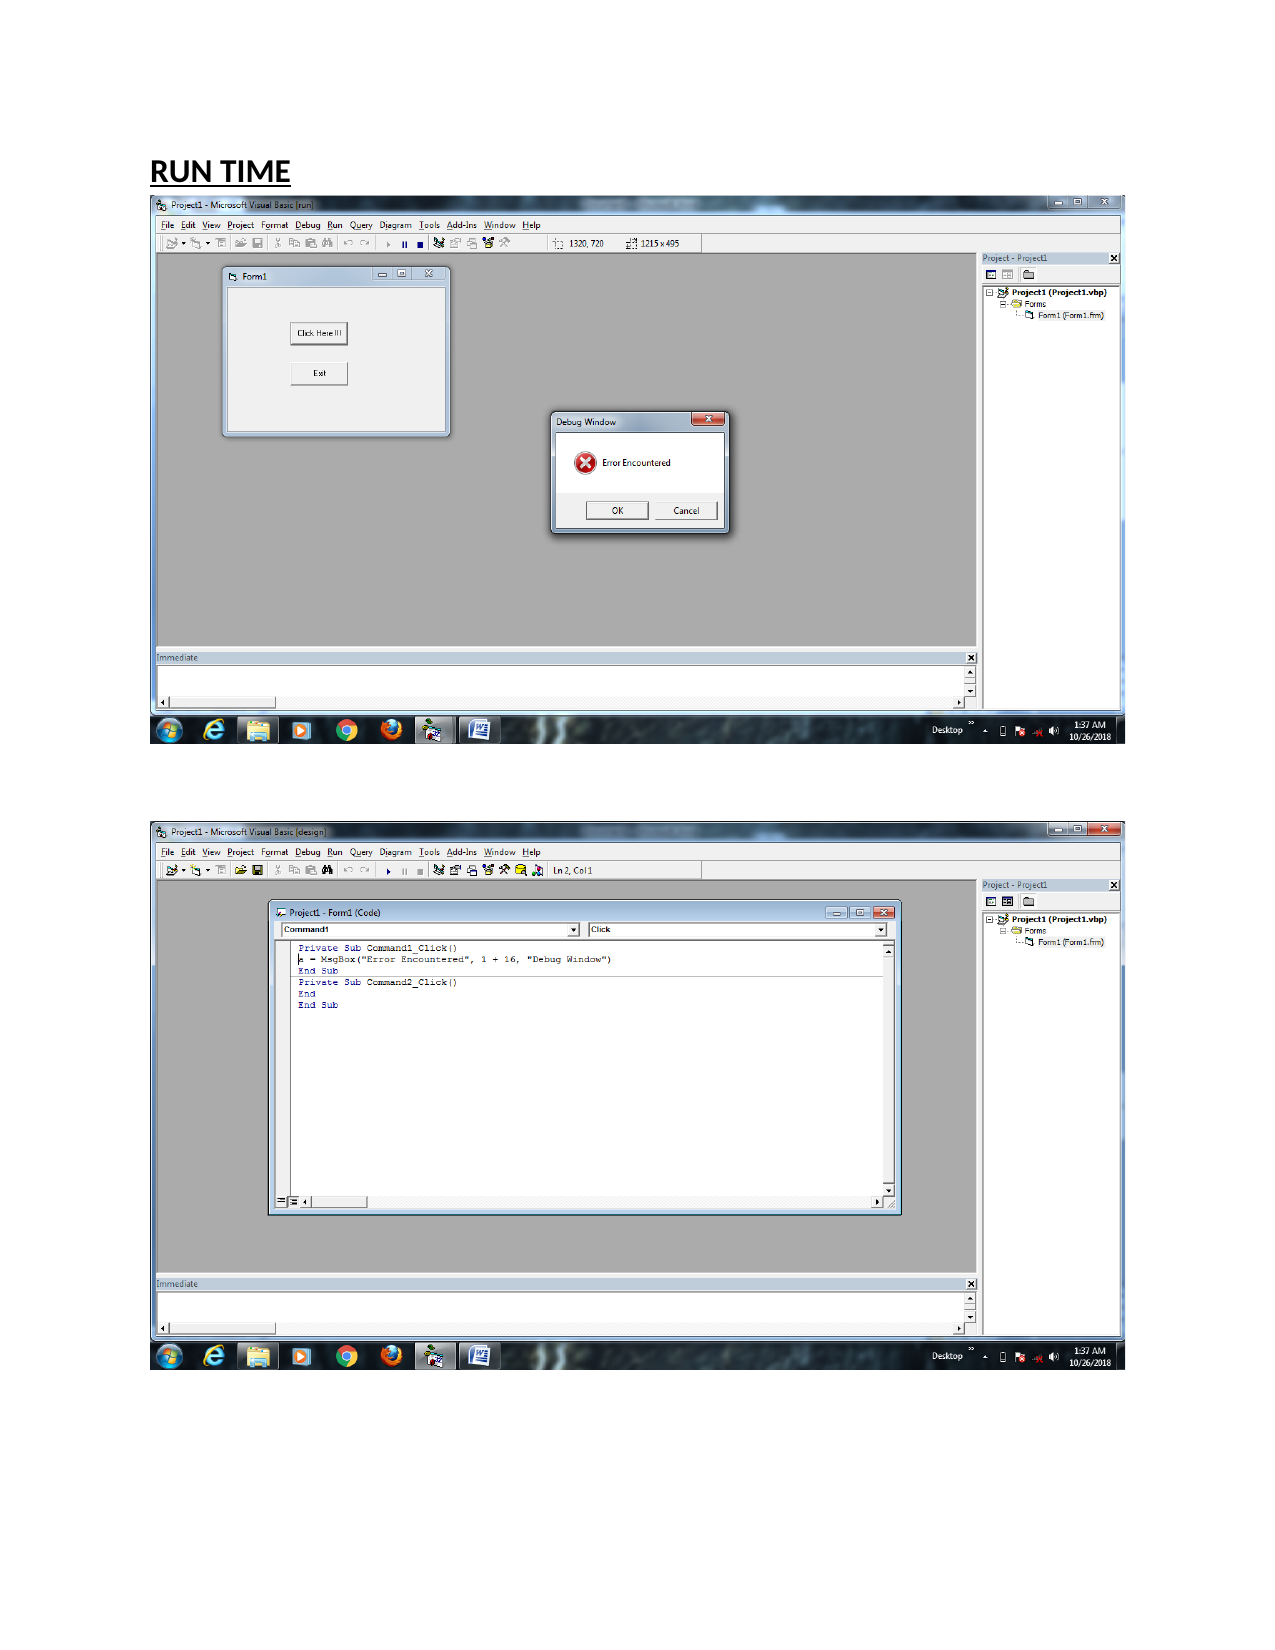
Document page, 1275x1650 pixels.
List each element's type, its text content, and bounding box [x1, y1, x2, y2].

text RUN TIME [150, 150, 1125, 195]
picture [150, 821, 1125, 1370]
picture [150, 195, 1125, 744]
